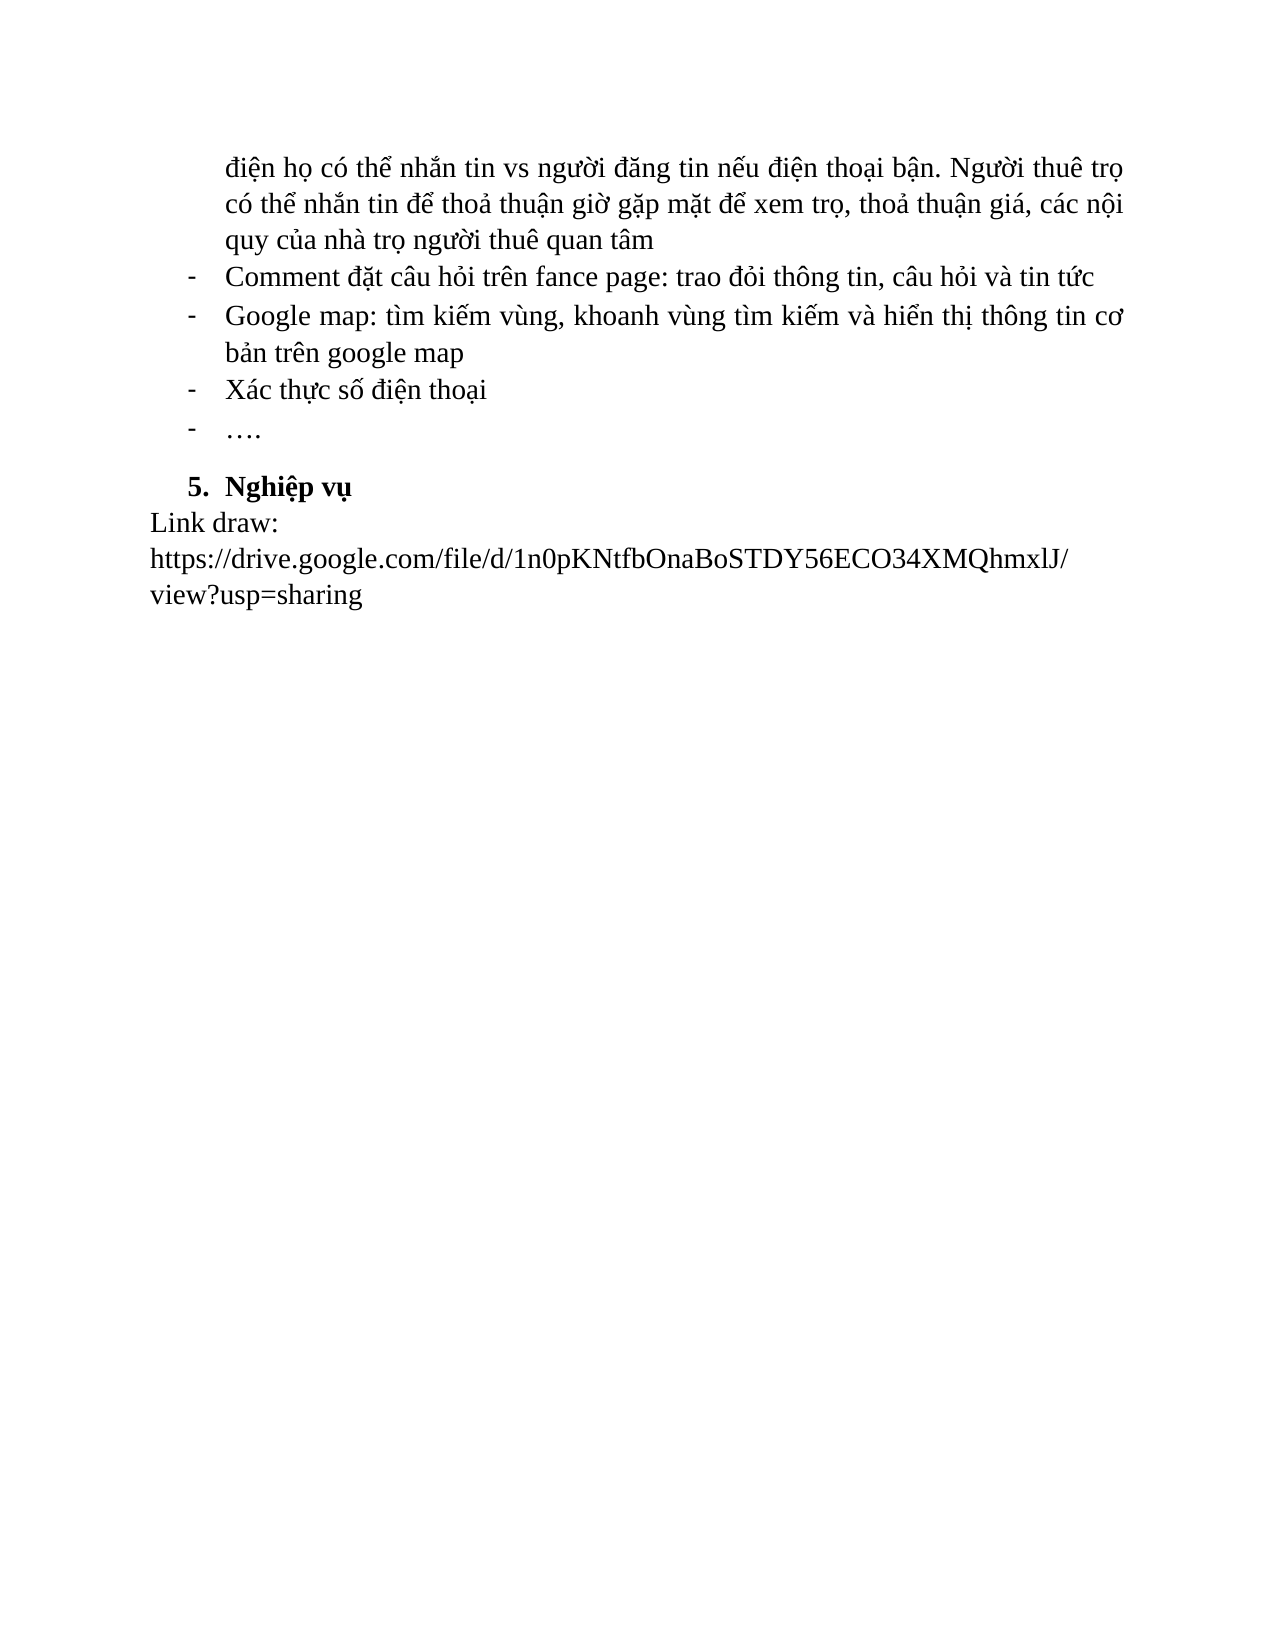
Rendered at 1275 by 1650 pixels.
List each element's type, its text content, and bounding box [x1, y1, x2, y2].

list …. [187, 410, 1125, 445]
subtitle Nghiệp vụ [187, 469, 1125, 502]
list Xác thực số điện thoại [187, 371, 1125, 407]
text Link draw: https://drive.google.com/file/d/1n0pKNtfbOnaBoSTDY56ECO34XMQhmxlJ/view?usp=sharing [150, 505, 1125, 611]
list Google map: tìm kiếm vùng, khoanh vùng tìm kiếm và hiển thị thông tin cơ bản trên google map [187, 297, 1125, 369]
list Comment đặt câu hỏi trên fance page: trao đỏi thông tin, câu hỏi và tin tức [187, 258, 1125, 294]
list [187, 150, 1125, 256]
